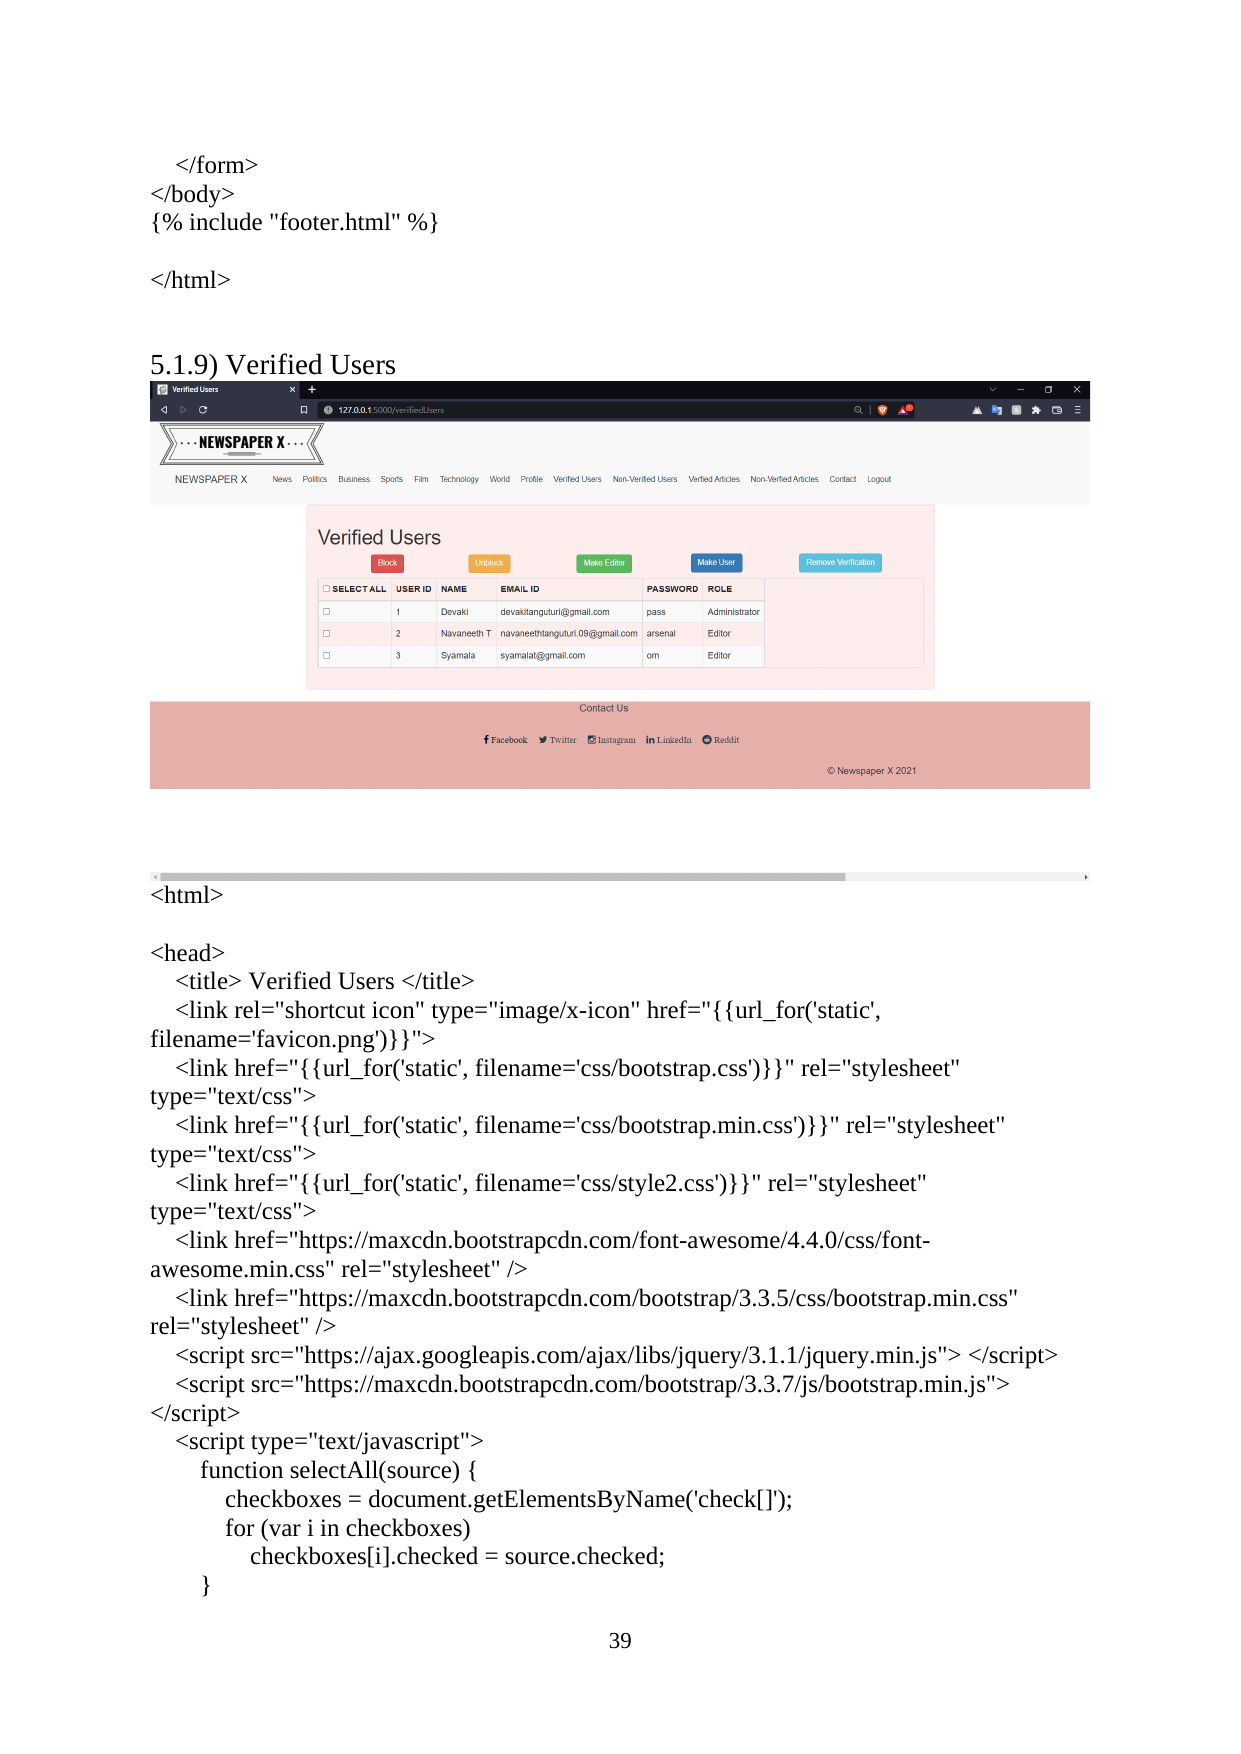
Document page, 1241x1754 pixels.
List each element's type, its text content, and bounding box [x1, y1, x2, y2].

text <script type="text/javascript"> [150, 1426, 1090, 1455]
text <link href="https://maxcdn.bootstrapcdn.com/bootstrap/3.3.5/css/bootstrap.min.css" rel="stylesheet" /> [150, 1283, 1090, 1340]
text <link href="{{url_for('static', filename='css/bootstrap.min.css')}}" rel="stylesheet" type="text/css"> [150, 1110, 1090, 1168]
text <script src="https://ajax.googleapis.com/ajax/libs/jquery/3.1.1/jquery.min.js"> </script> [150, 1340, 1090, 1369]
text {% include "footer.html" %} [150, 207, 1090, 236]
text <script src="https://maxcdn.bootstrapcdn.com/bootstrap/3.3.7/js/bootstrap.min.js"> </script> [150, 1369, 1090, 1426]
picture [150, 381, 1091, 881]
subtitle 5.1.9) Verified Users [150, 347, 1090, 381]
text </body> [150, 179, 1090, 207]
text <link href="{{url_for('static', filename='css/bootstrap.css')}}" rel="stylesheet" type="text/css"> [150, 1053, 1090, 1110]
text } [150, 1570, 1090, 1599]
text checkboxes = document.getElementsByName('check[]'); [150, 1484, 1090, 1513]
text <link href="https://maxcdn.bootstrapcdn.com/font-awesome/4.4.0/css/font-awesome.min.css" rel="stylesheet" /> [150, 1225, 1090, 1283]
text <link href="{{url_for('static', filename='css/style2.css')}}" rel="stylesheet" type="text/css"> [150, 1168, 1090, 1225]
text for (var i in checkboxes) [150, 1513, 1090, 1541]
text <head> [150, 938, 1090, 966]
text checkboxes[i].checked = source.checked; [150, 1541, 1090, 1570]
text <title> Verified Users </title> [150, 966, 1090, 995]
text function selectAll(source) { [150, 1455, 1090, 1484]
text <link rel="shortcut icon" type="image/x-icon" href="{{url_for('static', filename='favicon.png')}}"> [150, 995, 1090, 1053]
text </html> [150, 265, 1090, 294]
text <html> [150, 881, 1090, 909]
text </form> [150, 150, 1090, 179]
